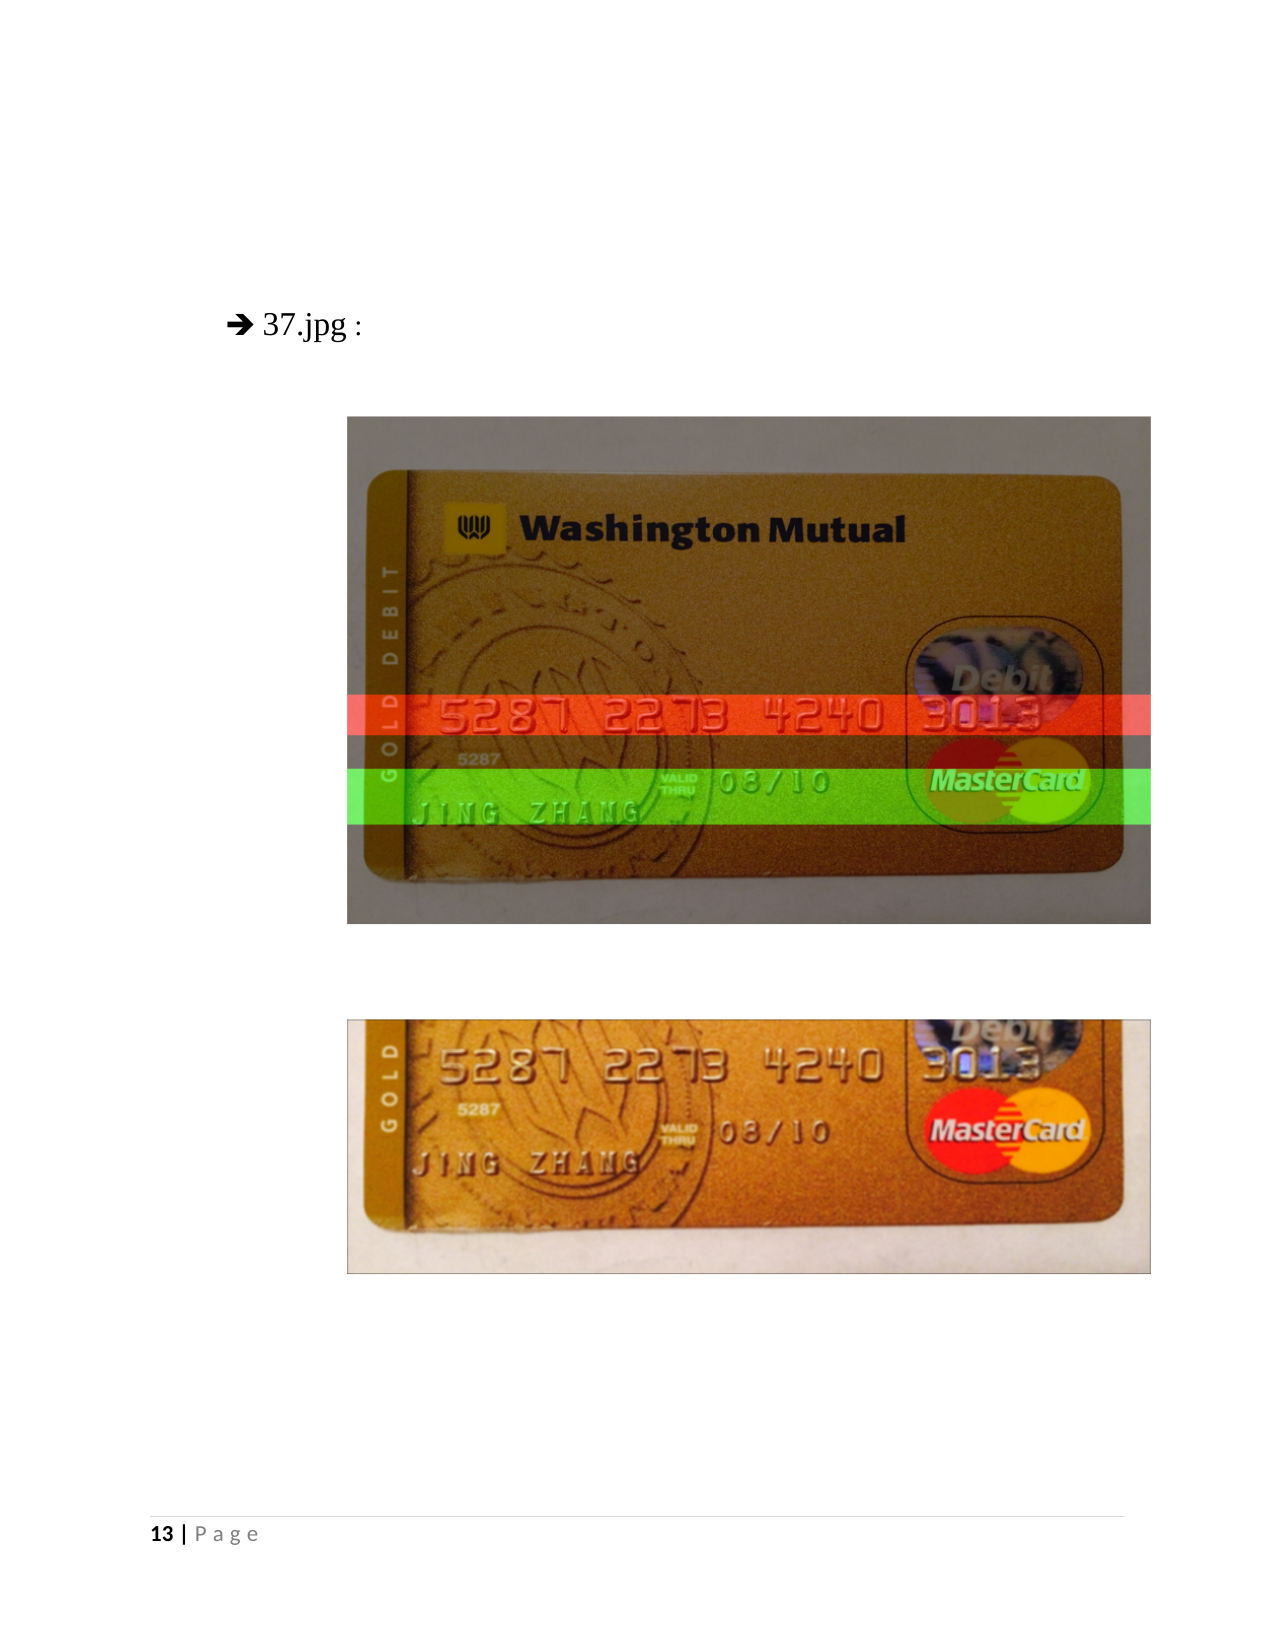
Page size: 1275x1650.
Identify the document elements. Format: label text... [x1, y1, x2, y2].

picture [262, 386, 1238, 986]
picture [262, 989, 1238, 1336]
list 37.jpg : [225, 304, 1125, 342]
